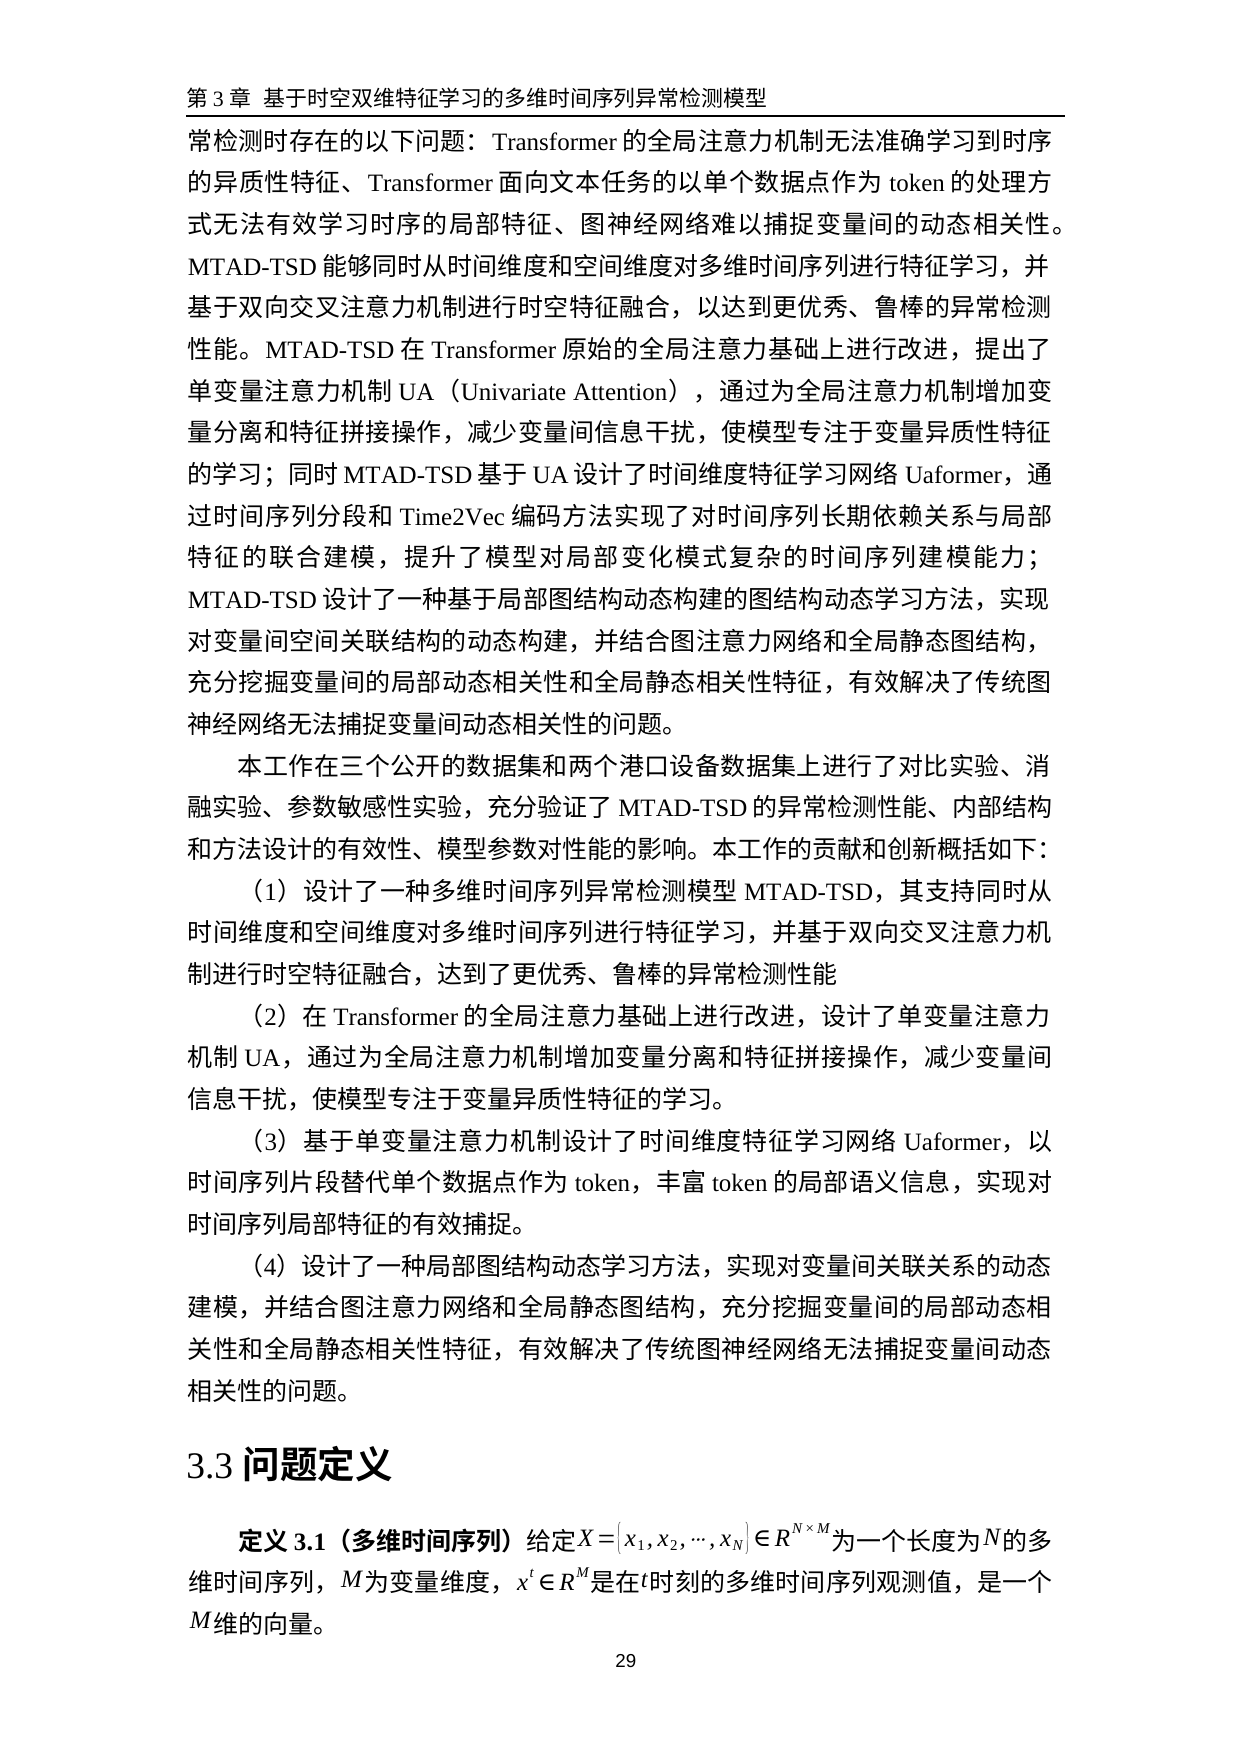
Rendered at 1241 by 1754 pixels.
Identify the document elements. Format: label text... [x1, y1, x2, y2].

text （2）在Transformer的全局注意力基础上进行改进，设计了单变量注意力机制UA，通过为全局注意力机制增加变量分离和特征拼接操作，减少变量间信息干扰，使模型专注于变量异质性特征的学习。 [188, 992, 1053, 1117]
text 定义3.1（多维时间序列）给定为一个长度为的多维时间序列，为变量维度，是在时刻的多维时间序列观测值，是一个维的向量。 [188, 1517, 1053, 1642]
subtitle 问题定义 [186, 1435, 1065, 1489]
text （1）设计了一种多维时间序列异常检测模型MTAD-TSD，其支持同时从时间维度和空间维度对多维时间序列进行特征学习，并基于双向交叉注意力机制进行时空特征融合，达到了更优秀、鲁棒的异常检测性能 [188, 867, 1053, 992]
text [188, 117, 1053, 742]
text 本工作在三个公开的数据集和两个港口设备数据集上进行了对比实验、消融实验、参数敏感性实验，充分验证了MTAD-TSD的异常检测性能、内部结构和方法设计的有效性、模型参数对性能的影响。本工作的贡献和创新概括如下： [188, 742, 1053, 867]
text （3）基于单变量注意力机制设计了时间维度特征学习网络Uaformer，以时间序列片段替代单个数据点作为token，丰富token的局部语义信息，实现对时间序列局部特征的有效捕捉。 [188, 1117, 1053, 1242]
text （4）设计了一种局部图结构动态学习方法，实现对变量间关联关系的动态建模，并结合图注意力网络和全局静态图结构，充分挖掘变量间的局部动态相关性和全局静态相关性特征，有效解决了传统图神经网络无法捕捉变量间动态相关性的问题。 [188, 1242, 1053, 1408]
